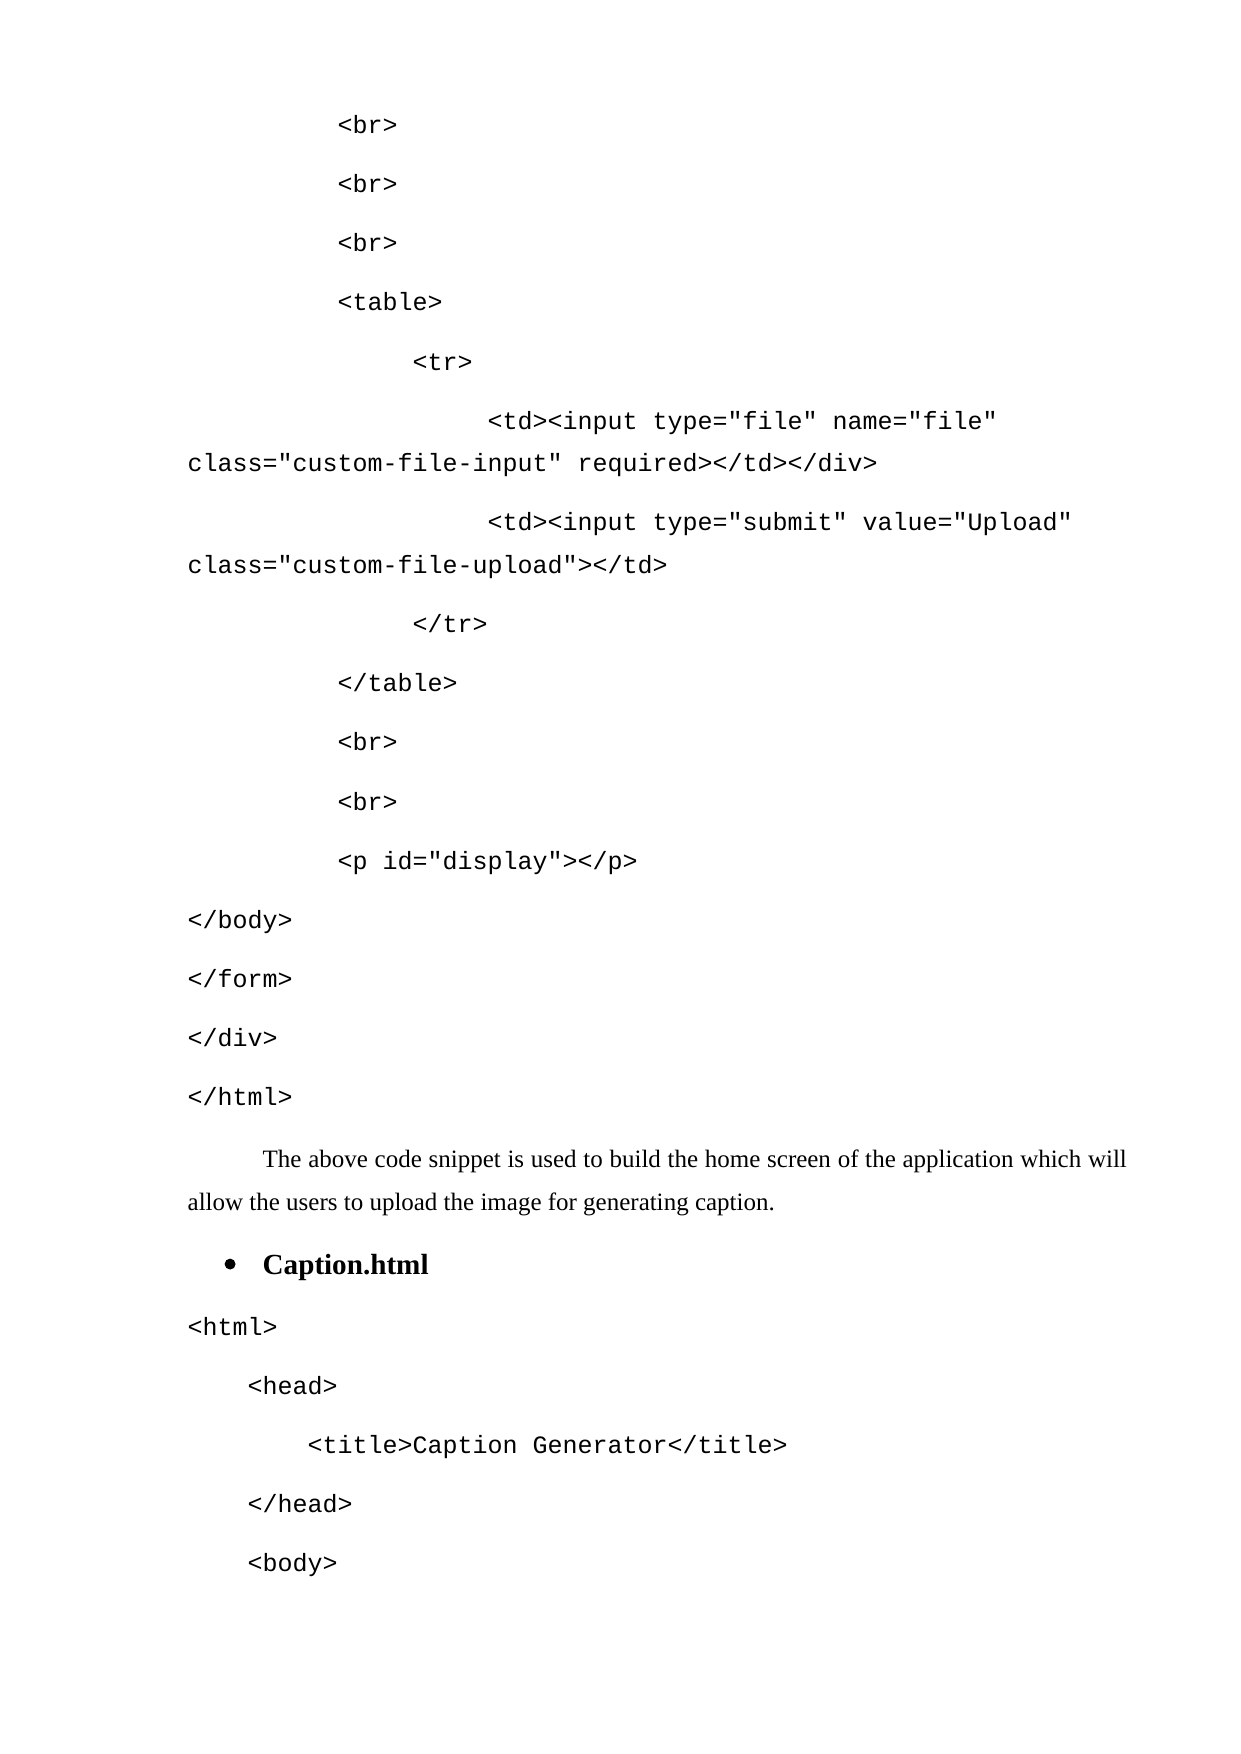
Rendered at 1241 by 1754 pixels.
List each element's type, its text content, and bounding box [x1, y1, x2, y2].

text </table> [187, 671, 1128, 699]
text The above code snippet is used to build the home screen of the application which will allow the users to upload the image for generating caption. [187, 1144, 1128, 1216]
text <html> [187, 1314, 1128, 1342]
text <p id="display"></p> [187, 848, 1128, 877]
text <tr> [187, 349, 1128, 377]
text <title>Caption Generator</title> [187, 1432, 1128, 1461]
text <br> [187, 112, 1128, 141]
text </form> [187, 967, 1128, 995]
text </head> [187, 1492, 1128, 1520]
text <br> [187, 730, 1128, 758]
text <head> [187, 1373, 1128, 1402]
text </body> [187, 907, 1128, 936]
text <br> [187, 231, 1128, 259]
text <br> [187, 172, 1128, 200]
list Caption.html [225, 1247, 1128, 1281]
text </div> [187, 1026, 1128, 1054]
text <body> [187, 1551, 1128, 1579]
text <td><input type="file" name="file" class="custom-file-input" required></td></div> [187, 408, 1128, 479]
text <table> [187, 290, 1128, 318]
text </html> [187, 1085, 1128, 1113]
text <br> [187, 789, 1128, 817]
text <td><input type="submit" value="Upload" class="custom-file-upload"></td> [187, 510, 1128, 581]
text </tr> [187, 612, 1128, 640]
